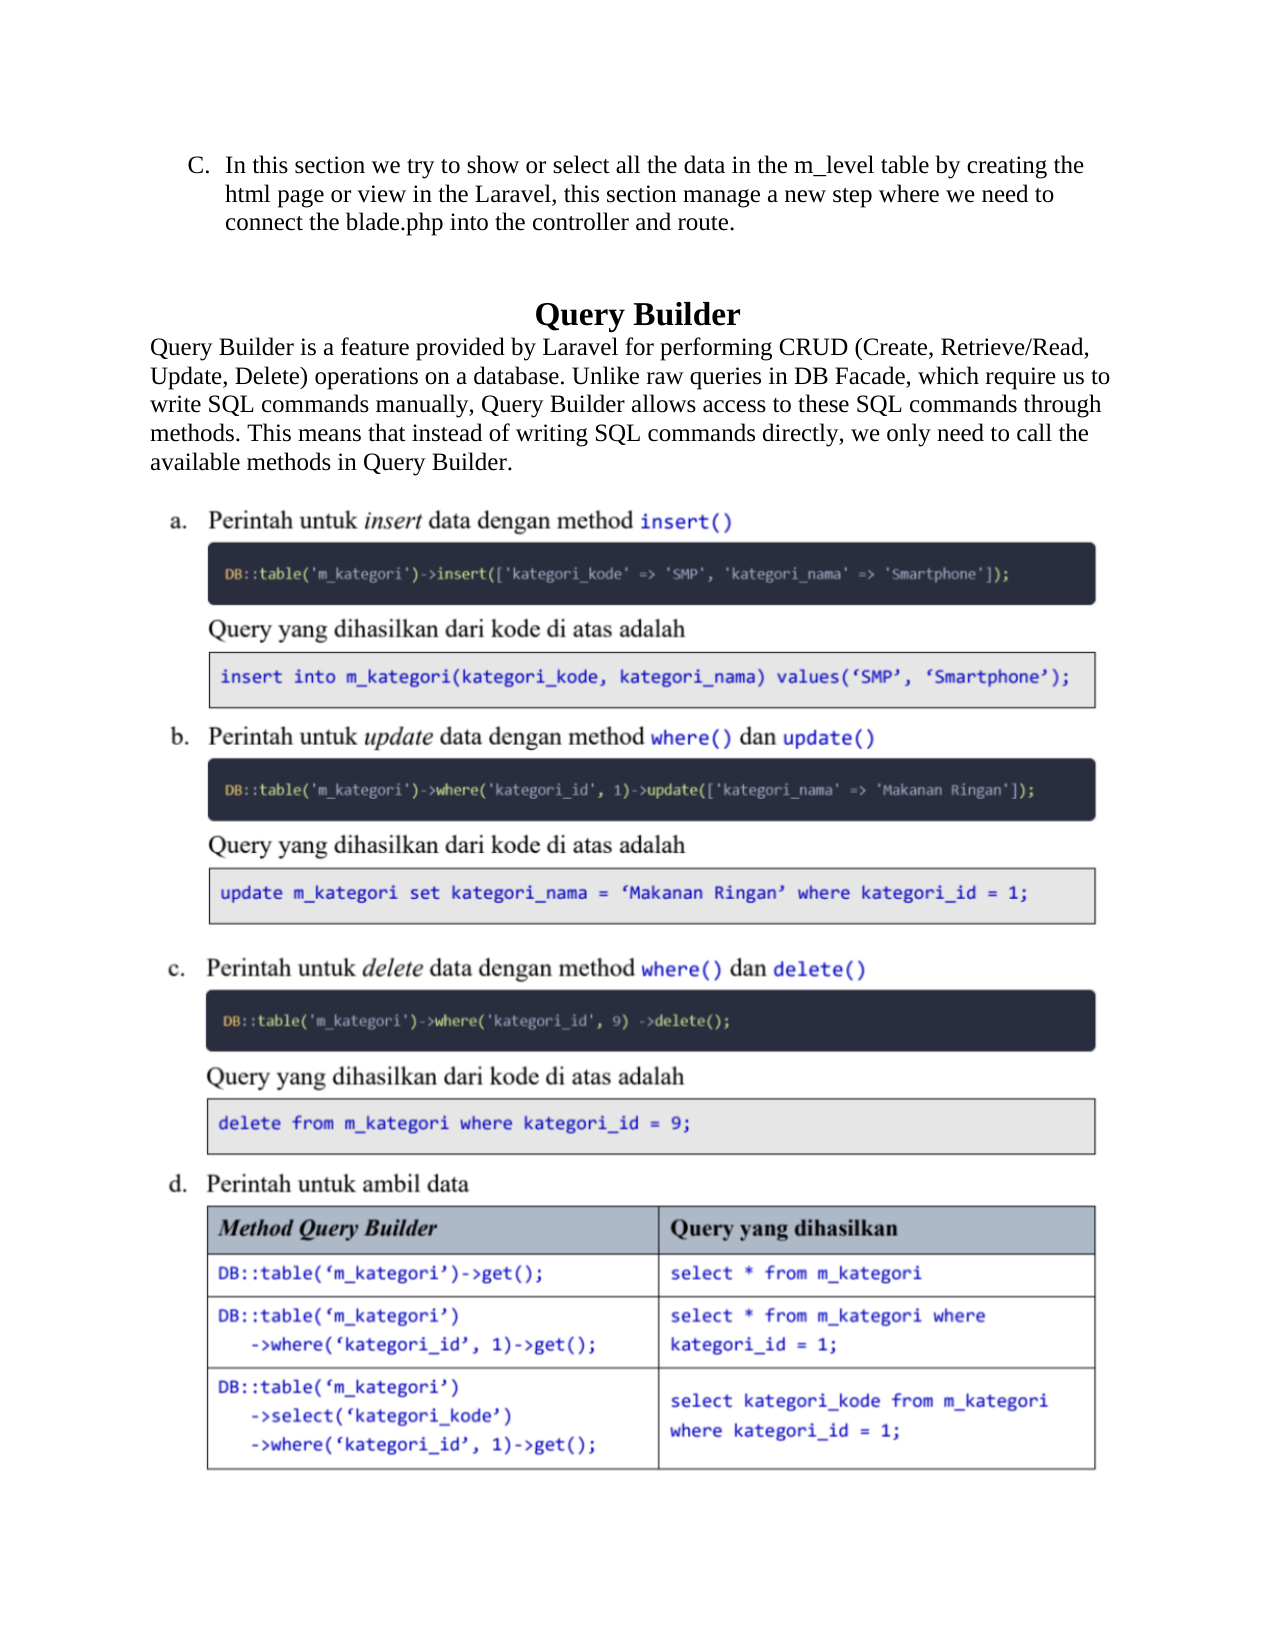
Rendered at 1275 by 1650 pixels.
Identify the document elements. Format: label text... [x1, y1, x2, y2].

list In this section we try to show or select all the data in the m_level table by creating the html page or view in the Laravel, this section manage a new step where we need to connect the blade.php into the controller and route. [187, 150, 1125, 236]
text Query Builder is a feature provided by Laravel for performing CRUD (Create, Retrieve/Read, Update, Delete) operations on a database. Unlike raw queries in DB Facade, which require us to write SQL commands manually, Query Builder allows access to these SQL commands through methods. This means that instead of writing SQL commands directly, we only need to call the available methods in Query Builder. [150, 332, 1125, 476]
text Query Builder [150, 294, 1125, 332]
picture [150, 504, 1125, 1493]
